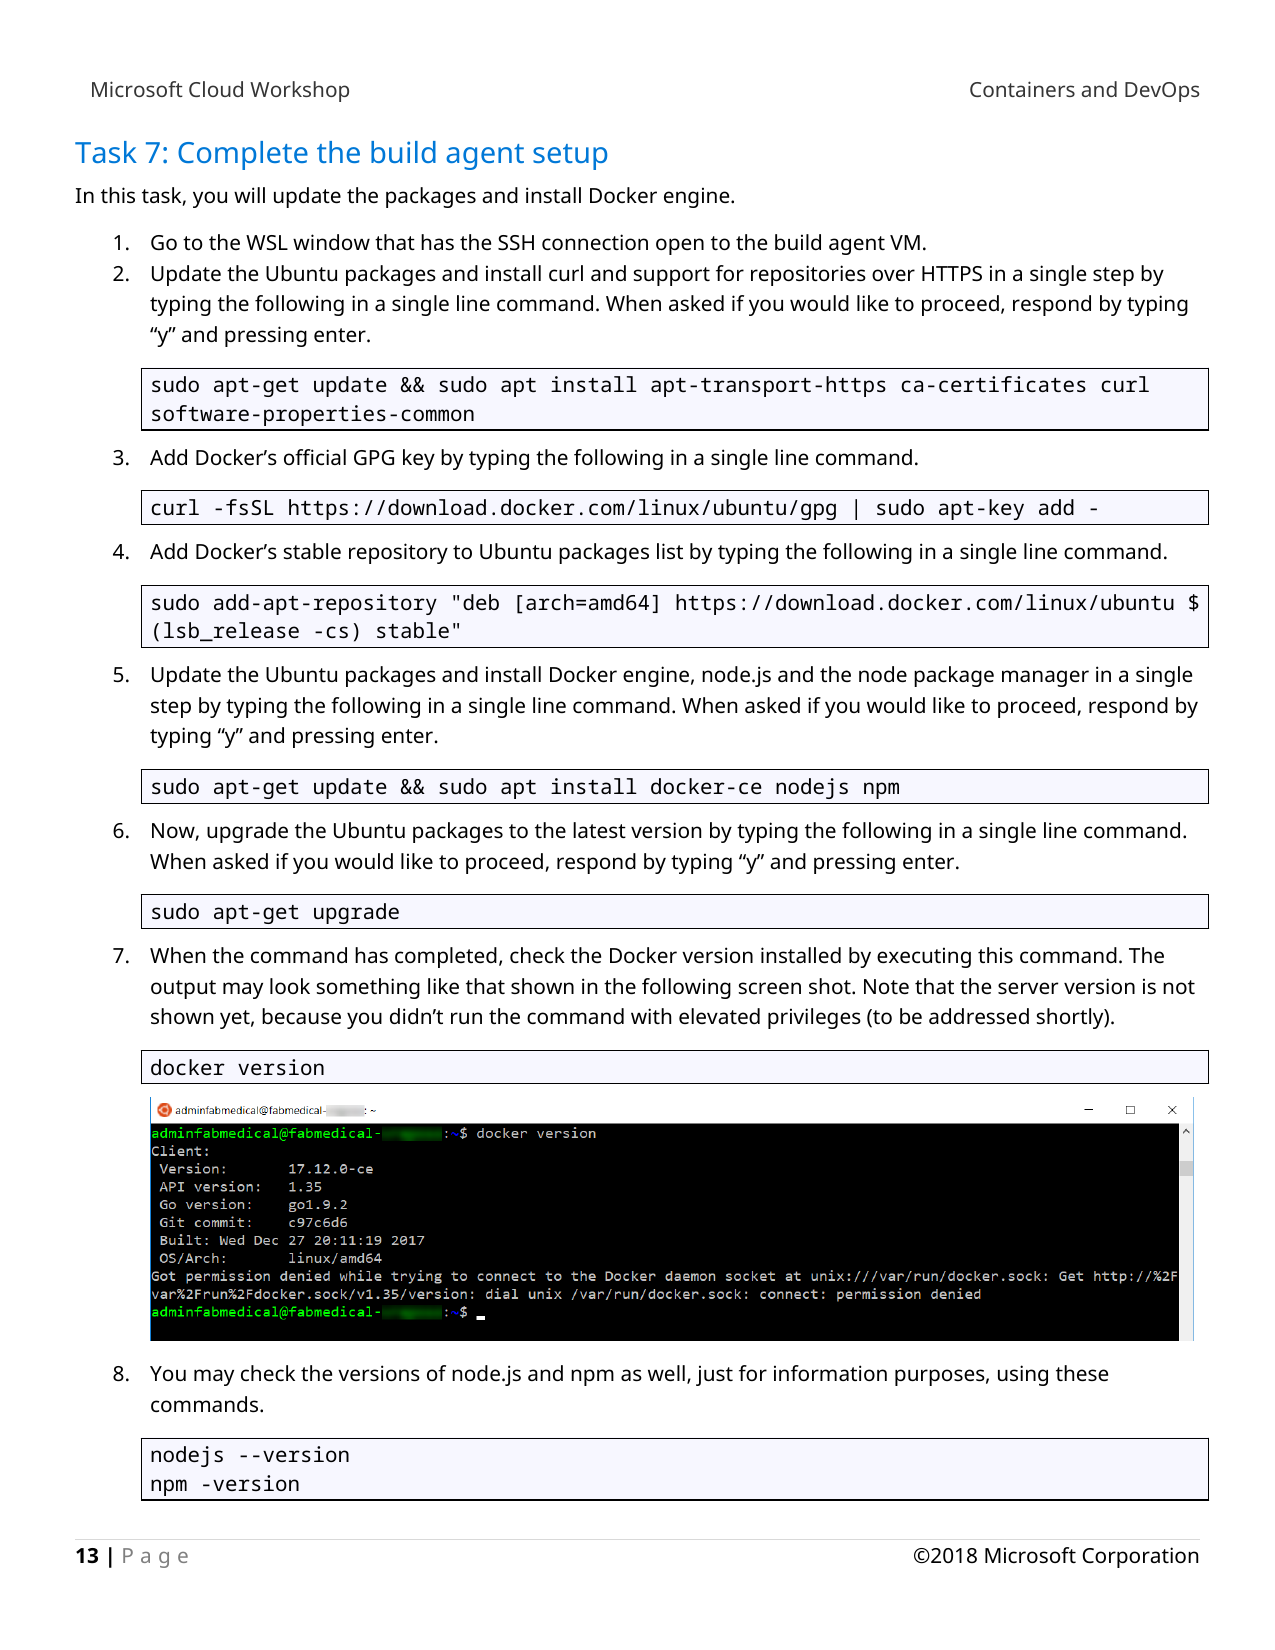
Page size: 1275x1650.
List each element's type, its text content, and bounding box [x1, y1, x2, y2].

text sudo apt-get upgrade [142, 895, 1208, 928]
list Add Docker’s official GPG key by typing the following in a single line command. [112, 443, 1200, 471]
text sudo add-apt-repository "deb [arch=amd64] https://download.docker.com/linux/ubuntu $(lsb_release -cs) stable" [142, 586, 1208, 647]
list You may check the versions of node.js and npm as well, just for information purposes, using these commands. [112, 1359, 1200, 1419]
text sudo apt-get update && sudo apt install docker-ce nodejs npm [142, 770, 1208, 803]
text nodejs --version [142, 1439, 1208, 1466]
list Add Docker’s stable repository to Ubuntu packages list by typing the following in a single line command. [112, 537, 1200, 566]
text curl -fsSL https://download.docker.com/linux/ubuntu/gpg | sudo apt-key add - [142, 491, 1208, 524]
list Update the Ubuntu packages and install curl and support for repositories over HTTPS in a single step by typing the following in a single line command. When asked if you would like to proceed, respond by typing “y” and pressing enter. [112, 259, 1200, 348]
text npm -version [142, 1466, 1208, 1499]
list Update the Ubuntu packages and install Docker engine, node.js and the node package manager in a single step by typing the following in a single line command. When asked if you would like to proceed, respond by typing “y” and pressing enter. [112, 660, 1200, 750]
text sudo apt-get update && sudo apt install apt-transport-https ca-certificates curl software-properties-common [142, 369, 1208, 429]
picture [150, 1097, 1194, 1341]
list When the command has completed, check the Docker version installed by executing this command. The output may look something like that shown in the following screen shot. Note that the server version is not shown yet, because you didn’t run the command with elevated privileges (to be addressed shortly). [112, 941, 1200, 1031]
text docker version [142, 1051, 1208, 1083]
list Go to the WSL window that has the SSH connection open to the build agent VM. [112, 228, 1200, 257]
list Now, upgrade the Ubuntu packages to the latest version by typing the following in a single line command. When asked if you would like to proceed, respond by typing “y” and pressing enter. [112, 816, 1200, 875]
text In this task, you will update the packages and install Docker engine. [75, 181, 1200, 209]
subtitle Task 7: Complete the build agent setup [75, 132, 1200, 172]
